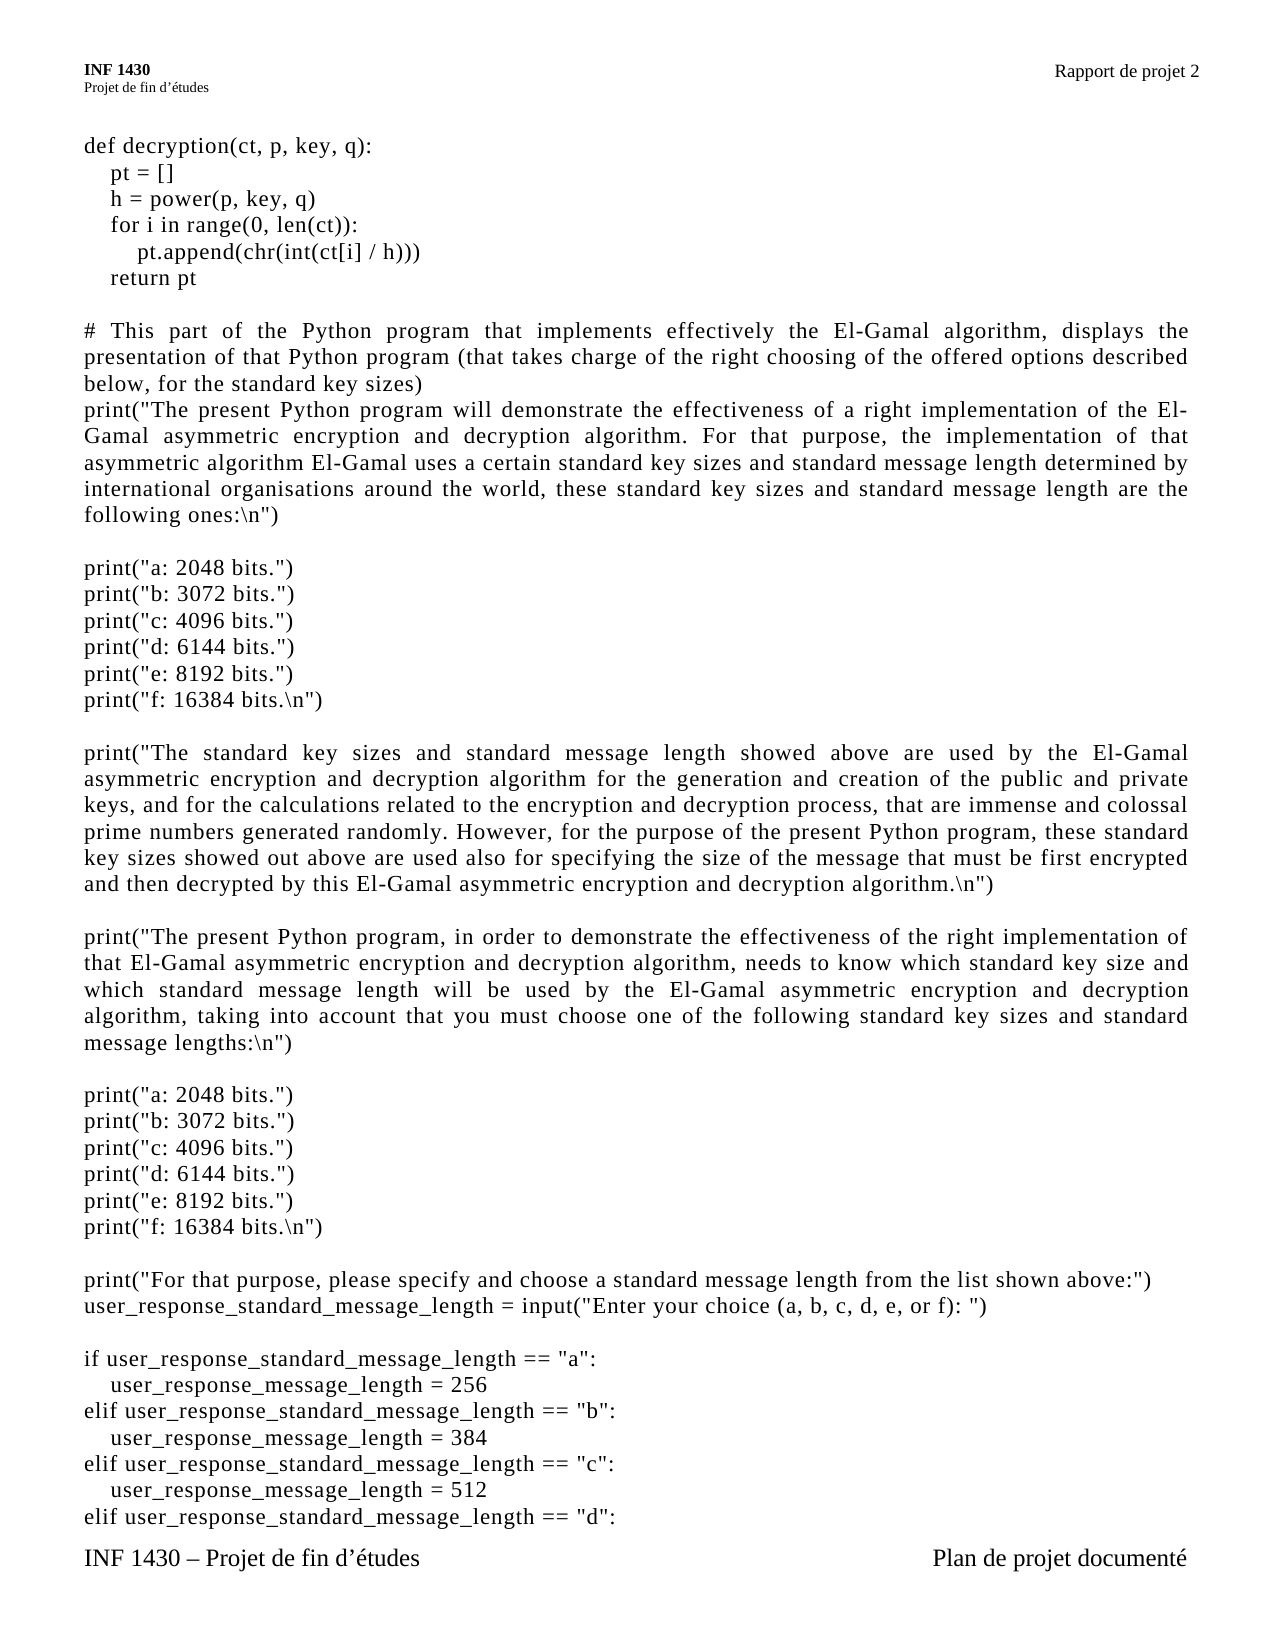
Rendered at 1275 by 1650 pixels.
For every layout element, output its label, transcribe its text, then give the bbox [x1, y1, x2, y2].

text def decryption(ct, p, key, q): [84, 132, 1191, 159]
text user_response_message_length = 512 [84, 1477, 1191, 1503]
text user_response_standard_message_length = input("Enter your choice (a, b, c, d, e, or f): ") [84, 1292, 1191, 1318]
text print("For that purpose, please specify and choose a standard message length from the list shown above:") [84, 1266, 1191, 1292]
text print("d: 6144 bits.") [84, 1160, 1191, 1187]
text print("c: 4096 bits.") [84, 1134, 1191, 1160]
text # This part of the Python program that implements effectively the El-Gamal algorithm, displays the presentation of that Python program (that takes charge of the right choosing of the offered options described below, for the standard key sizes) [84, 317, 1191, 396]
text elif user_response_standard_message_length == "b": [84, 1397, 1191, 1424]
text print("a: 2048 bits.") [84, 554, 1191, 581]
text print("d: 6144 bits.") [84, 633, 1191, 659]
text h = power(p, key, q) [84, 185, 1191, 212]
text user_response_message_length = 256 [84, 1371, 1191, 1397]
text print("e: 8192 bits.") [84, 659, 1191, 686]
text print("The standard key sizes and standard message length showed above are used by the El-Gamal asymmetric encryption and decryption algorithm for the generation and creation of the public and private keys, and for the calculations related to the encryption and decryption process, that are immense and colossal prime numbers generated randomly. However, for the purpose of the present Python program, these standard key sizes showed out above are used also for specifying the size of the message that must be first encrypted and then decrypted by this El-Gamal asymmetric encryption and decryption algorithm.\n") [84, 739, 1191, 897]
text print("The present Python program, in order to demonstrate the effectiveness of the right implementation of that El-Gamal asymmetric encryption and decryption algorithm, needs to know which standard key size and which standard message length will be used by the El-Gamal asymmetric encryption and decryption algorithm, taking into account that you must choose one of the following standard key sizes and standard message lengths:\n") [84, 923, 1191, 1055]
text pt = [] [84, 159, 1191, 185]
text print("c: 4096 bits.") [84, 607, 1191, 633]
text if user_response_standard_message_length == "a": [84, 1345, 1191, 1371]
text pt.append(chr(int(ct[i] / h))) [84, 238, 1191, 264]
text print("f: 16384 bits.\n") [84, 686, 1191, 712]
text print("The present Python program will demonstrate the effectiveness of a right implementation of the El-Gamal asymmetric encryption and decryption algorithm. For that purpose, the implementation of that asymmetric algorithm El-Gamal uses a certain standard key sizes and standard message length determined by international organisations around the world, these standard key sizes and standard message length are the following ones:\n") [84, 396, 1191, 528]
text print("a: 2048 bits.") [84, 1081, 1191, 1108]
text return pt [84, 264, 1191, 291]
text elif user_response_standard_message_length == "c": [84, 1450, 1191, 1477]
text print("b: 3072 bits.") [84, 581, 1191, 607]
text for i in range(0, len(ct)): [84, 212, 1191, 238]
text print("f: 16384 bits.\n") [84, 1213, 1191, 1239]
text print("e: 8192 bits.") [84, 1187, 1191, 1213]
text print("b: 3072 bits.") [84, 1108, 1191, 1134]
text user_response_message_length = 384 [84, 1424, 1191, 1450]
text elif user_response_standard_message_length == "d": [84, 1503, 1191, 1529]
